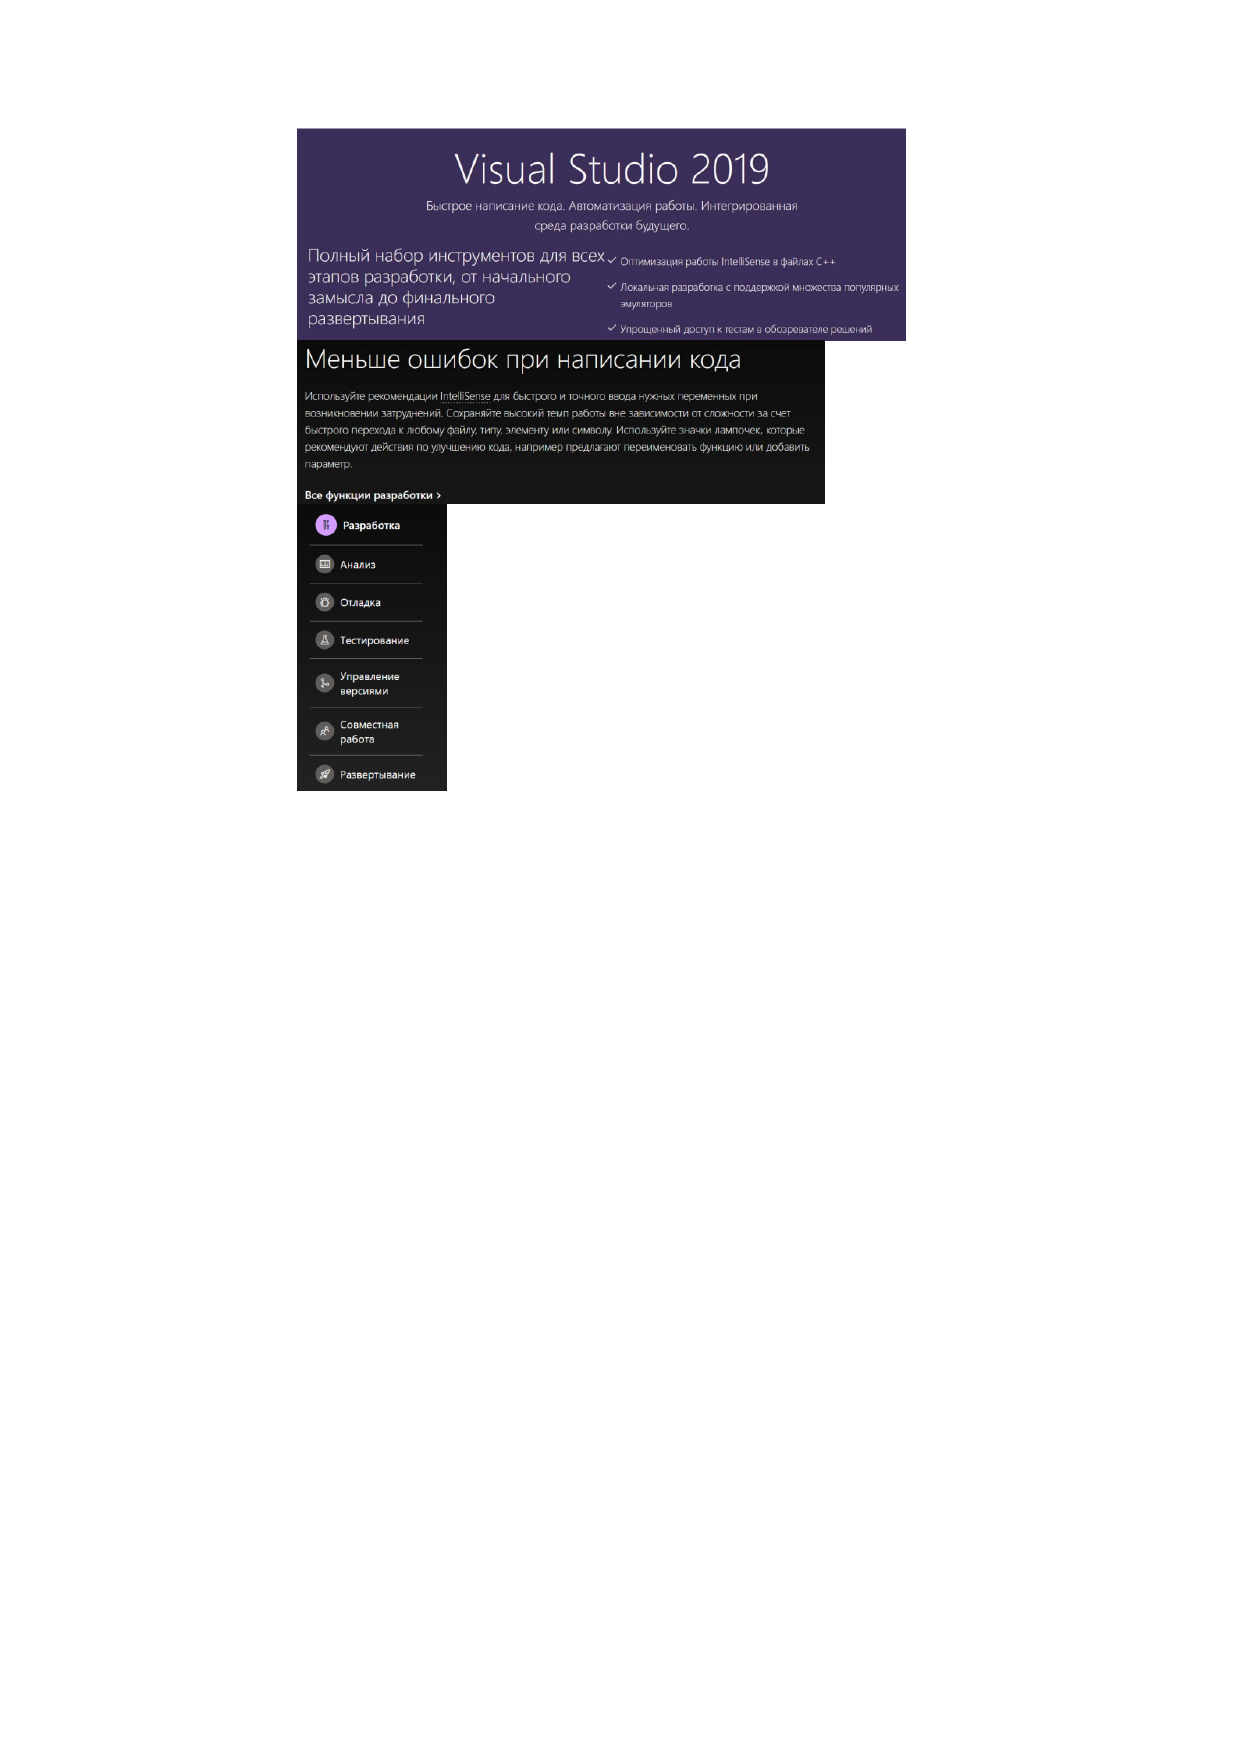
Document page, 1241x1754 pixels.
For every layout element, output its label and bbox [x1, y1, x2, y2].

picture [288, 118, 923, 796]
